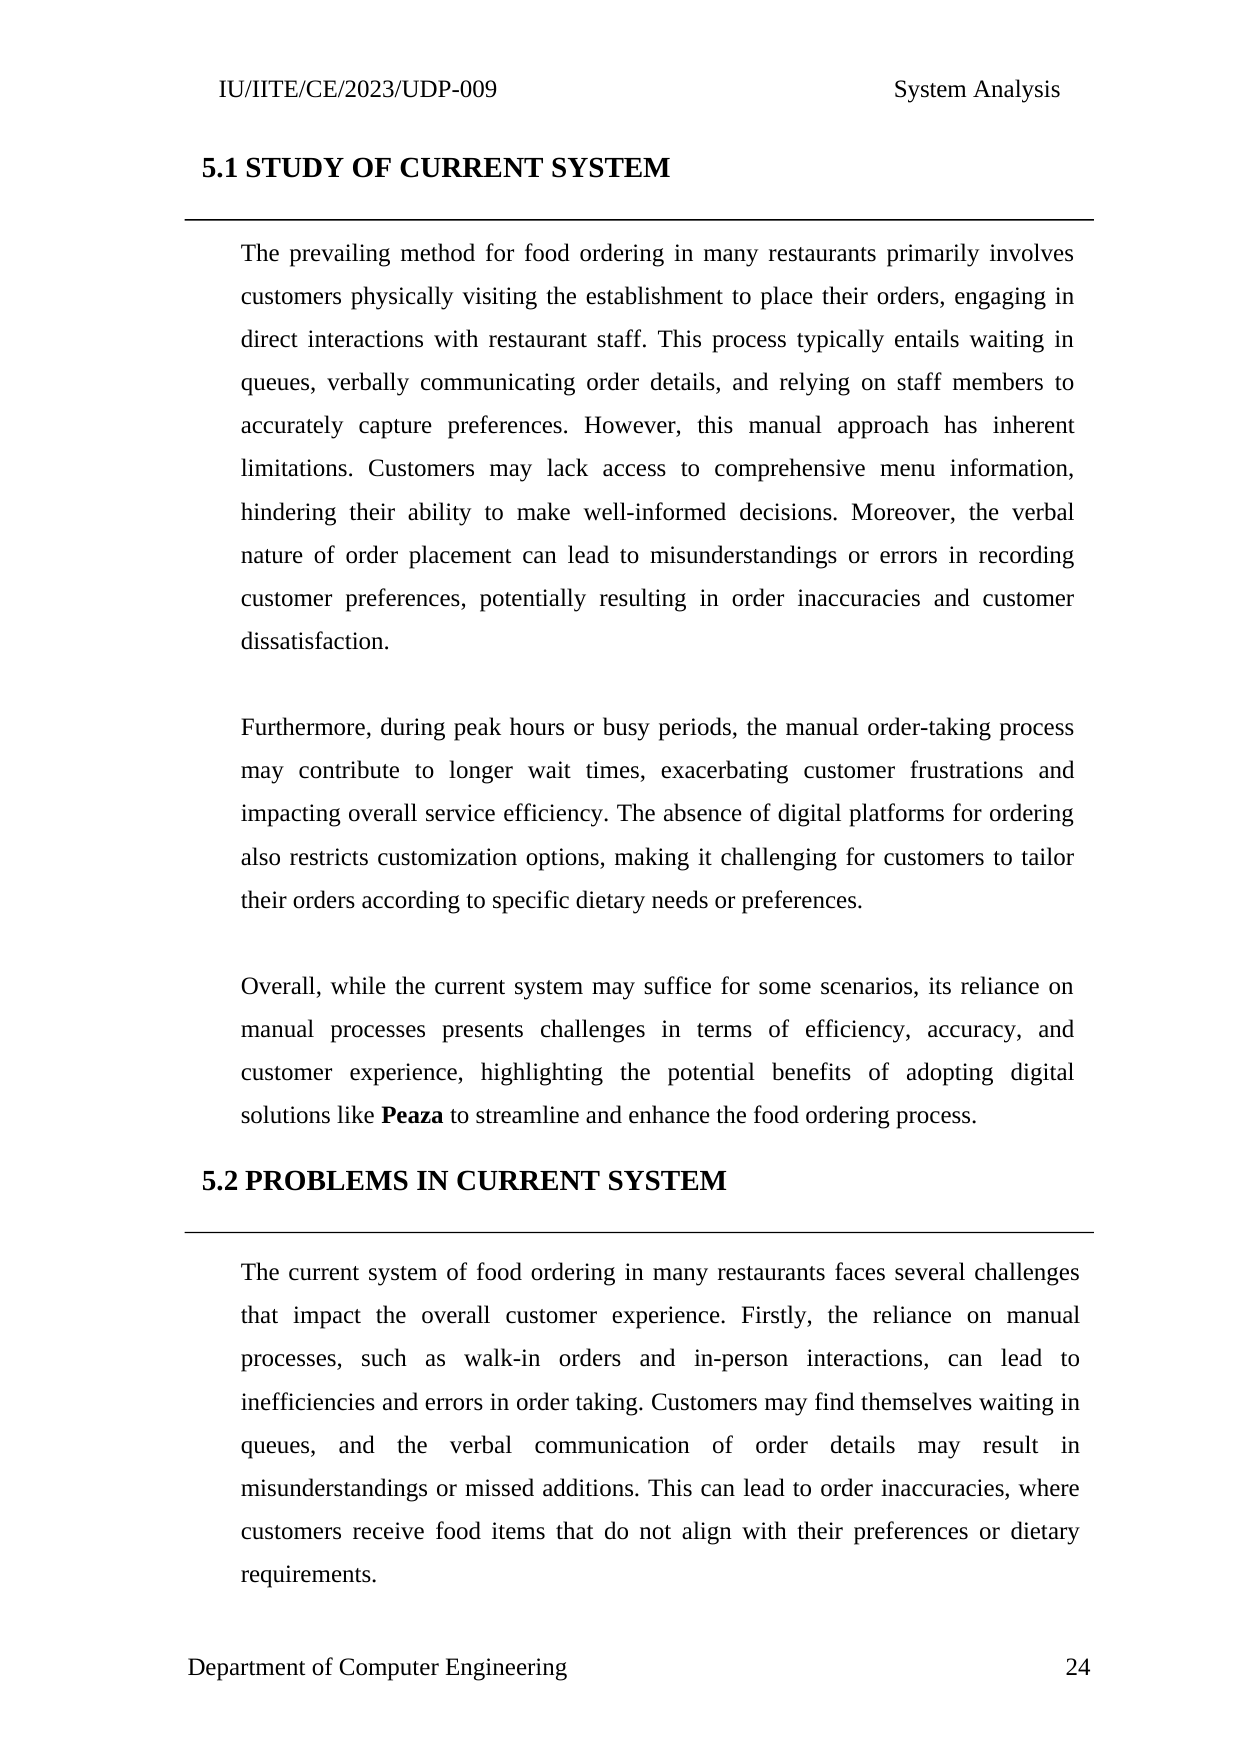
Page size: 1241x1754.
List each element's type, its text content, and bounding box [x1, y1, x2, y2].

text The prevailing method for food ordering in many restaurants primarily involves customers physically visiting the establishment to place their orders, engaging in direct interactions with restaurant staff. This process typically entails waiting in queues, verbally communicating order details, and relying on staff members to accurately capture preferences. However, this manual approach has inherent limitations. Customers may lack access to comprehensive menu information, hindering their ability to make well-informed decisions. Moreover, the verbal nature of order placement can lead to misunderstandings or errors in recording customer preferences, potentially resulting in order inaccuracies and customer dissatisfaction. [241, 238, 1075, 655]
text Furthermore, during peak hours or busy periods, the manual order-taking process may contribute to longer wait times, exacerbating customer frustrations and impacting overall service efficiency. The absence of digital platforms for ordering also restricts customization options, making it challenging for customers to tailor their orders according to specific dietary needs or preferences. [241, 712, 1075, 913]
text Overall, while the current system may suffice for some scenarios, its reliance on manual processes presents challenges in terms of efficiency, accuracy, and customer experience, highlighting the potential benefits of adopting digital solutions like Peaza to streamline and enhance the food ordering process. [241, 971, 1075, 1129]
list STUDY OF CURRENT SYSTEM [202, 150, 1176, 183]
list PROBLEMS IN CURRENT SYSTEM [202, 1163, 1176, 1196]
text The current system of food ordering in many restaurants faces several challenges that impact the overall customer experience. Firstly, the reliance on manual processes, such as walk-in orders and in-person interactions, can lead to inefficiencies and errors in order taking. Customers may find themselves waiting in queues, and the verbal communication of order details may result in misunderstandings or missed additions. This can lead to order inaccuracies, where customers receive food items that do not align with their preferences or dietary requirements. [241, 1257, 1081, 1588]
